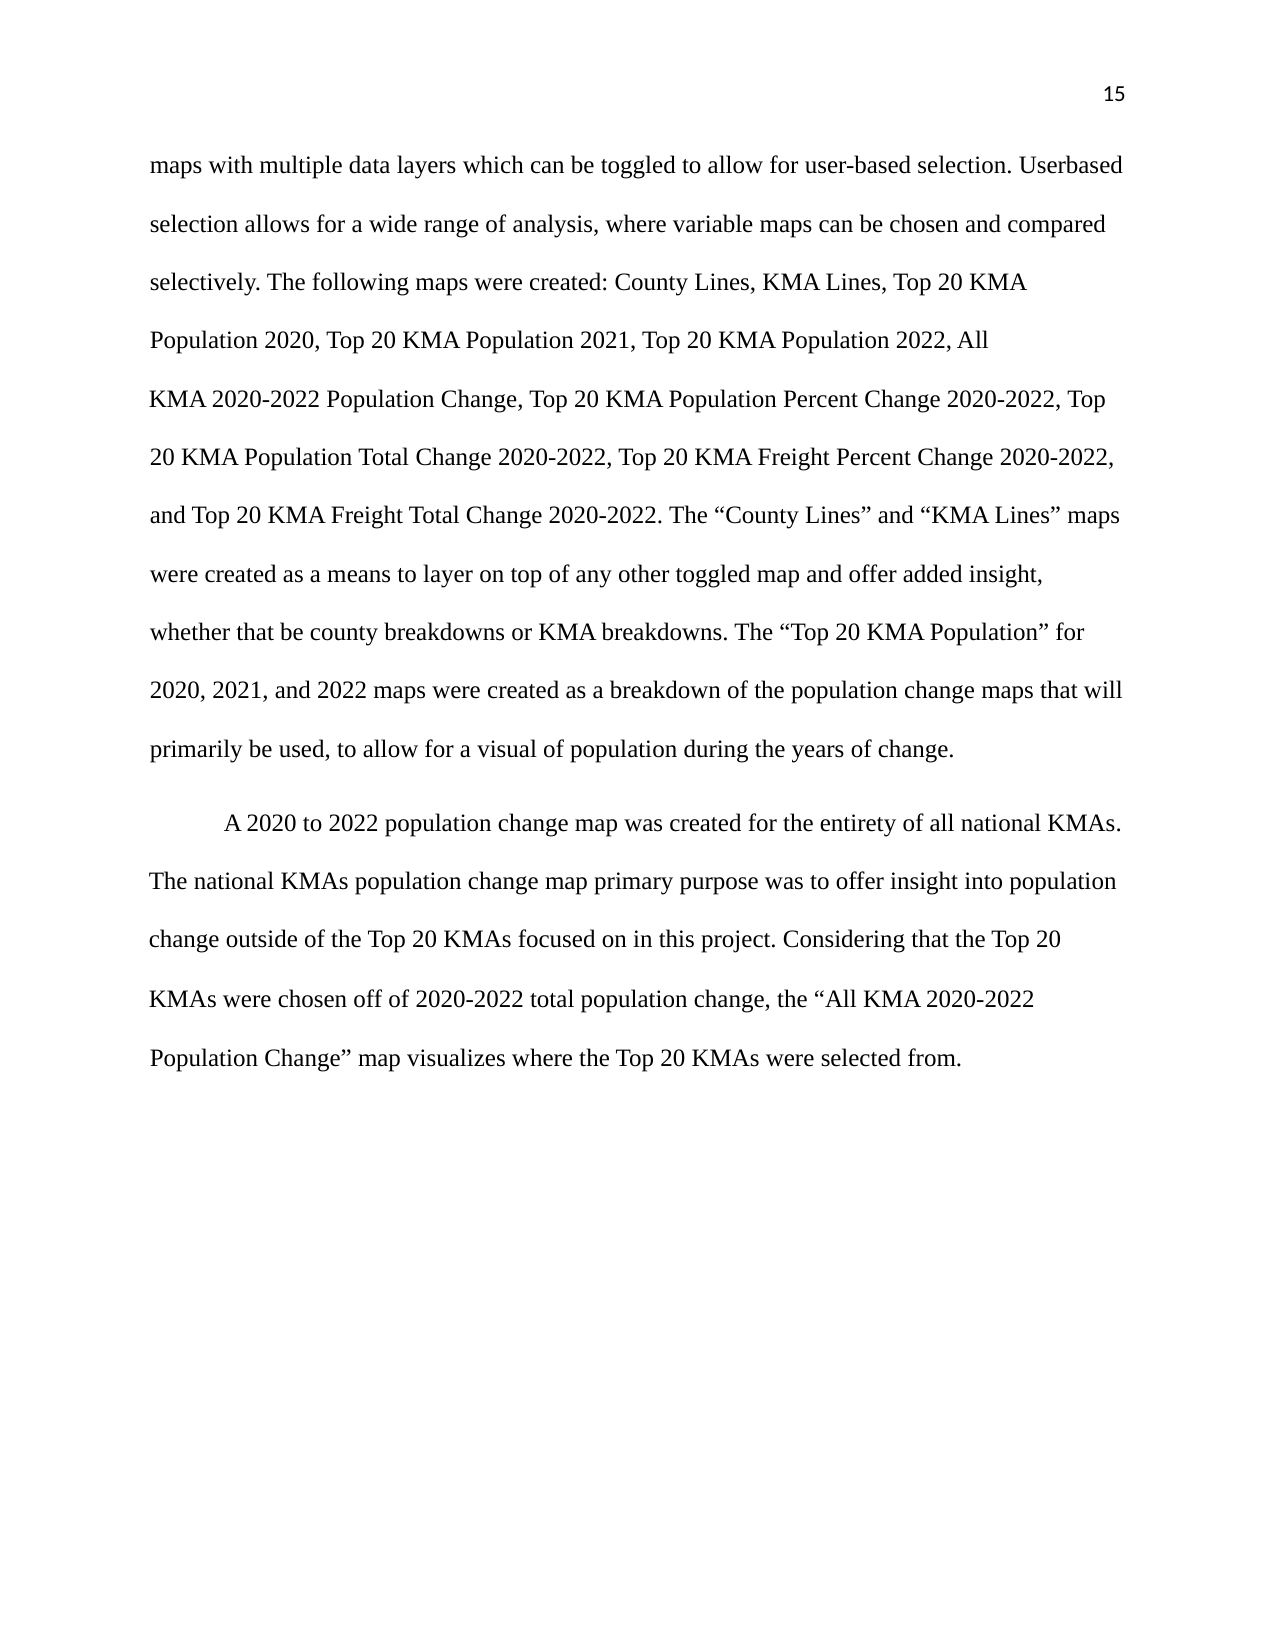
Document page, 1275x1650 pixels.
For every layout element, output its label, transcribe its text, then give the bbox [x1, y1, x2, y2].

text A 2020 to 2022 population change map was created for the entirety of all national KMAs. The national KMAs population change map primary purpose was to offer insight into population change outside of the Top 20 KMAs focused on in this project. Considering that the Top 20 [148, 808, 1124, 953]
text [148, 151, 1124, 354]
text KMAs were chosen off of 2020-2022 total population change, the “All KMA 2020-2022 Population Change” map visualizes where the Top 20 KMAs were selected from. [148, 984, 1124, 1071]
text KMA 2020-2022 Population Change, Top 20 KMA Population Percent Change 2020-2022, Top 20 KMA Population Total Change 2020-2022, Top 20 KMA Freight Percent Change 2020-2022, and Top 20 KMA Freight Total Change 2020-2022. The “County Lines” and “KMA Lines” maps were created as a means to layer on top of any other toggled map and offer added insight, whether that be county breakdowns or KMA breakdowns. The “Top 20 KMA Population” for 2020, 2021, and 2022 maps were created as a breakdown of the population change maps that will primarily be used, to allow for a visual of population during the years of change. [148, 384, 1124, 763]
